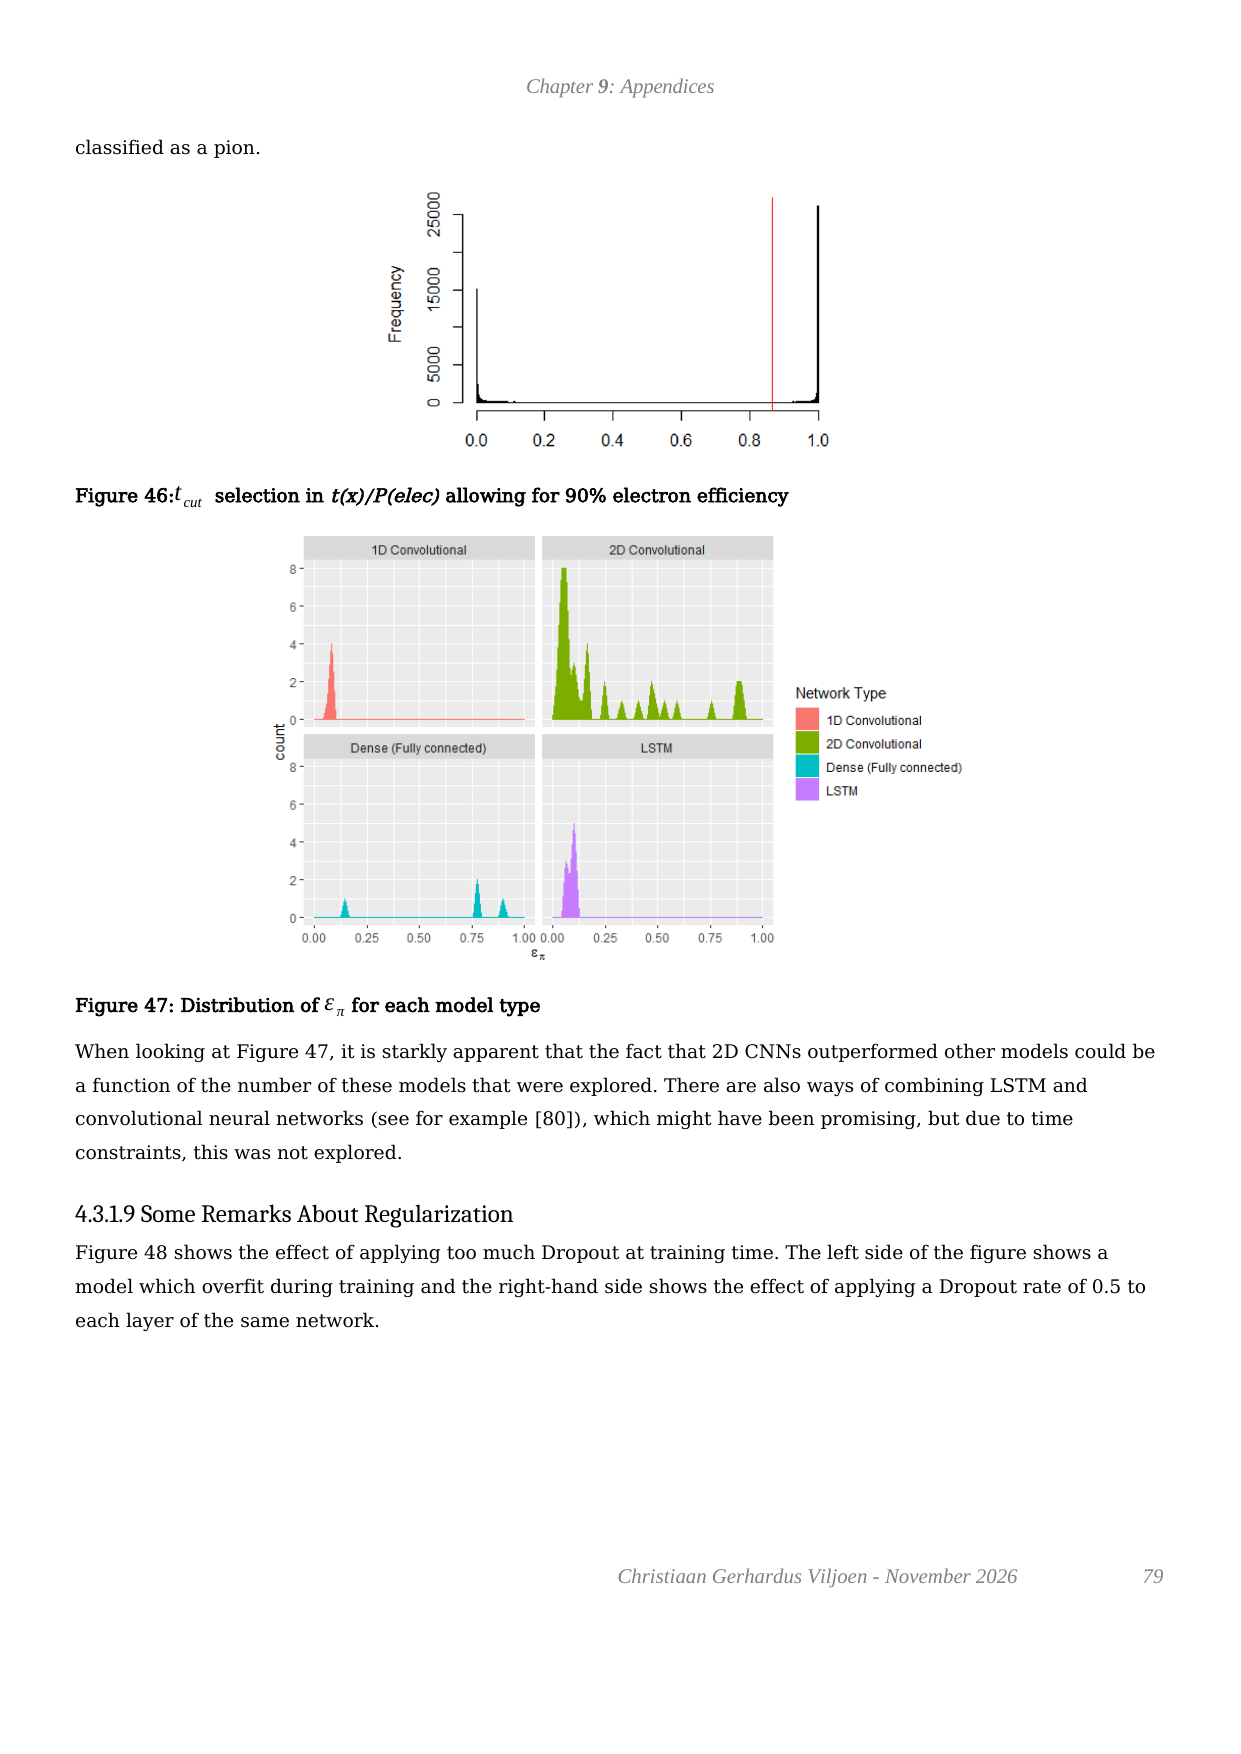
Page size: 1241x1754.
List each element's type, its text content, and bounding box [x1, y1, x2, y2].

text Figure 46: selection in t(x)/P(elec) allowing for 90% electron efficiency [75, 479, 1165, 510]
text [75, 135, 1165, 158]
text When looking at Figure 47, it is starkly apparent that the fact that 2D CNNs outperformed other models could be a function of the number of these models that were explored. There are also ways of combining LSTM and convolutional neural networks (see for example), which might have been promising, but due to time constraints, this was not explored. [75, 1040, 1165, 1163]
text Figure 47: Distribution of for each model type [75, 989, 1165, 1020]
subtitle Some Remarks About Regularization [75, 1200, 1165, 1228]
text Figure 48 shows the effect of applying too much Dropout at training time. The left side of the figure shows a model which overfit during training and the right-hand side shows the effect of applying a Dropout rate of 0.5 to each layer of the same network. [75, 1241, 1165, 1331]
picture [375, 177, 866, 460]
picture [264, 530, 977, 970]
